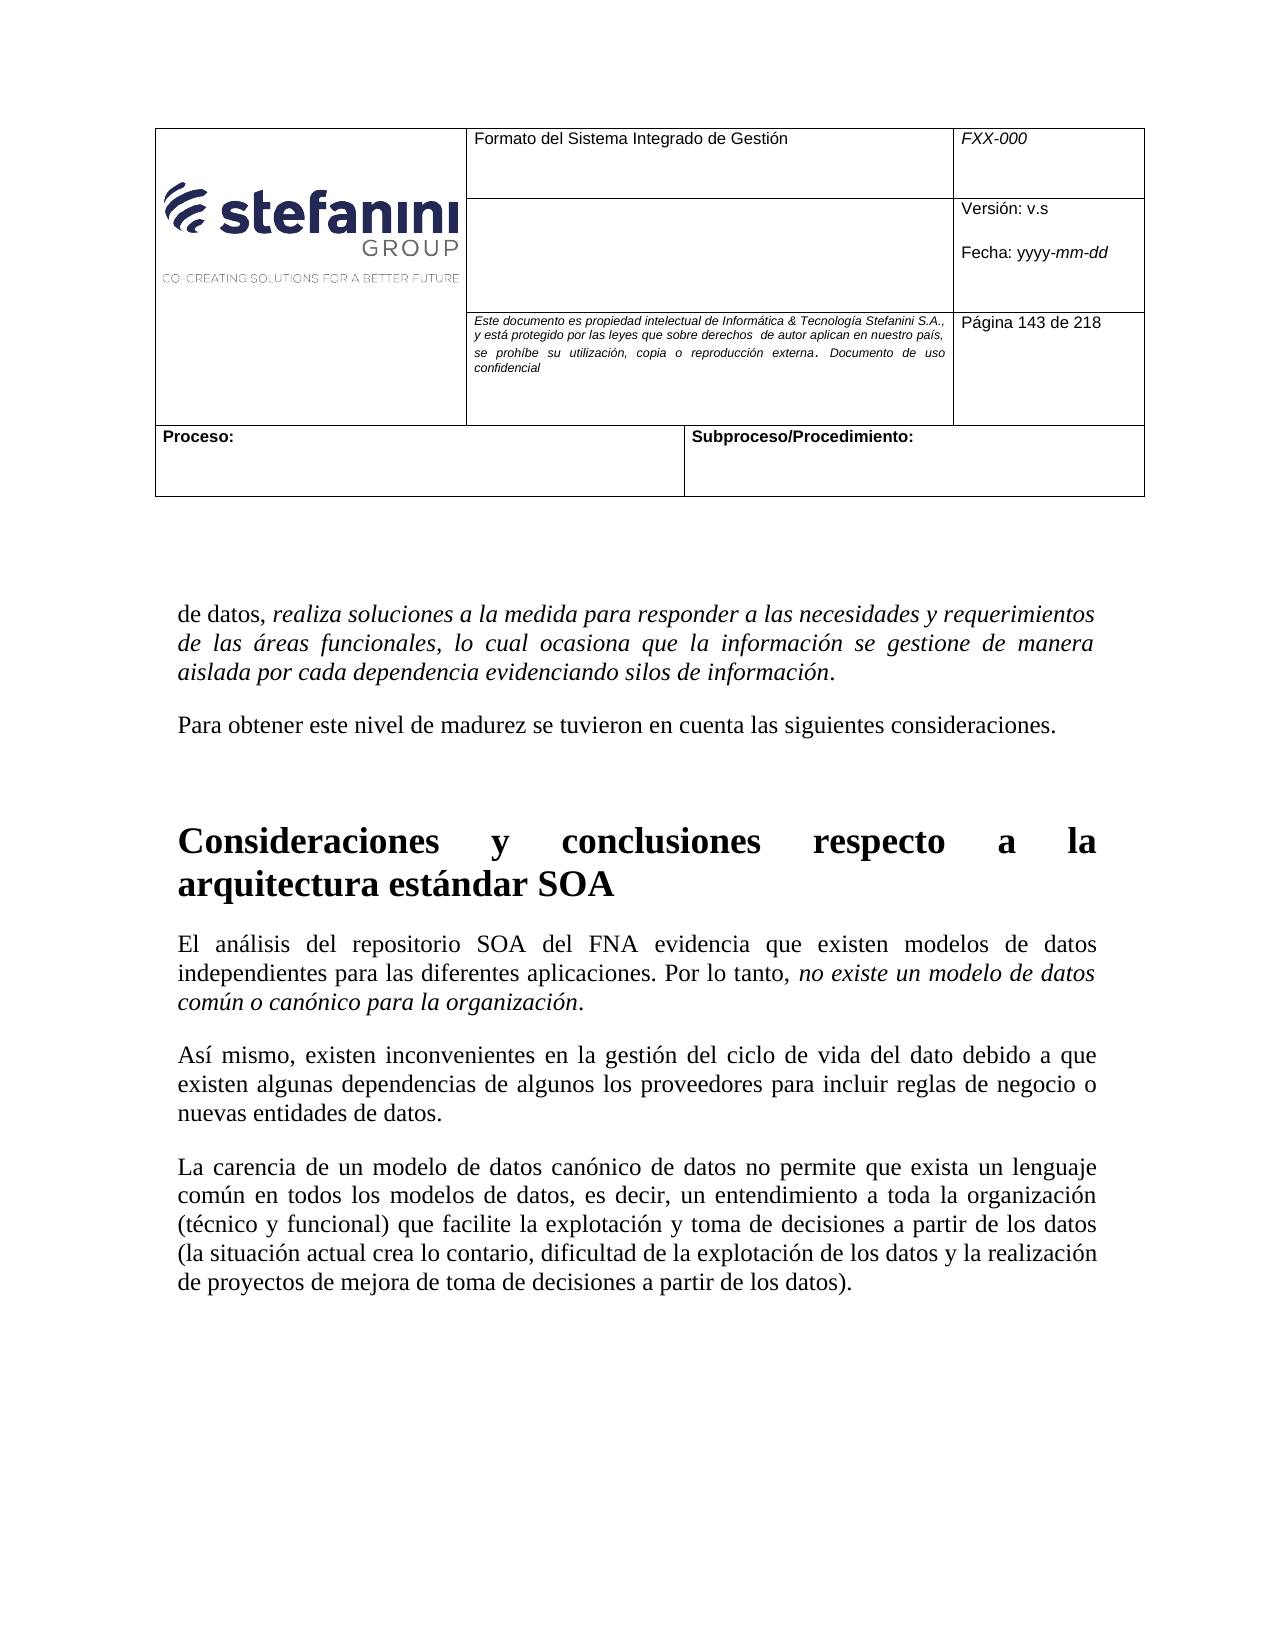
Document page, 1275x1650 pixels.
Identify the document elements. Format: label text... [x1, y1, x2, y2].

text Teniendo en cuenta la clasificación que propone el modelo OSIMM; el cual define el estado de la organización con respecto a los servicios de integración y la madurez SOA de la organización, concluimos que actualmente el Fondo Nacional del Ahorro, en el dominio de datos, realiza soluciones a la medida para responder a las necesidades y requerimientos de las áreas funcionales, lo cual ocasiona que la información se gestione de manera aislada por cada dependencia evidenciando silos de información. [177, 599, 1098, 686]
picture [162, 182, 460, 286]
text Para obtener este nivel de madurez se tuvieron en cuenta las siguientes consideraciones. [177, 711, 1098, 739]
subtitle Consideraciones y conclusiones respecto a la arquitectura estándar SOA [177, 818, 1098, 904]
text El análisis del repositorio SOA del FNA evidencia que existen modelos de datos independientes para las diferentes aplicaciones. Por lo tanto, no existe un modelo de datos común o canónico para la organización. [177, 929, 1098, 1016]
text Así mismo, existen inconvenientes en la gestión del ciclo de vida del dato debido a que existen algunas dependencias de algunos los proveedores para incluir reglas de negocio o nuevas entidades de datos. [177, 1041, 1098, 1127]
text La carencia de un modelo de datos canónico de datos no permite que exista un lenguaje común en todos los modelos de datos, es decir, un entendimiento a toda la organización (técnico y funcional) que facilite la explotación y toma de decisiones a partir de los datos (la situación actual crea lo contario, dificultad de la explotación de los datos y la realización de proyectos de mejora de toma de decisiones a partir de los datos). [177, 1152, 1098, 1296]
